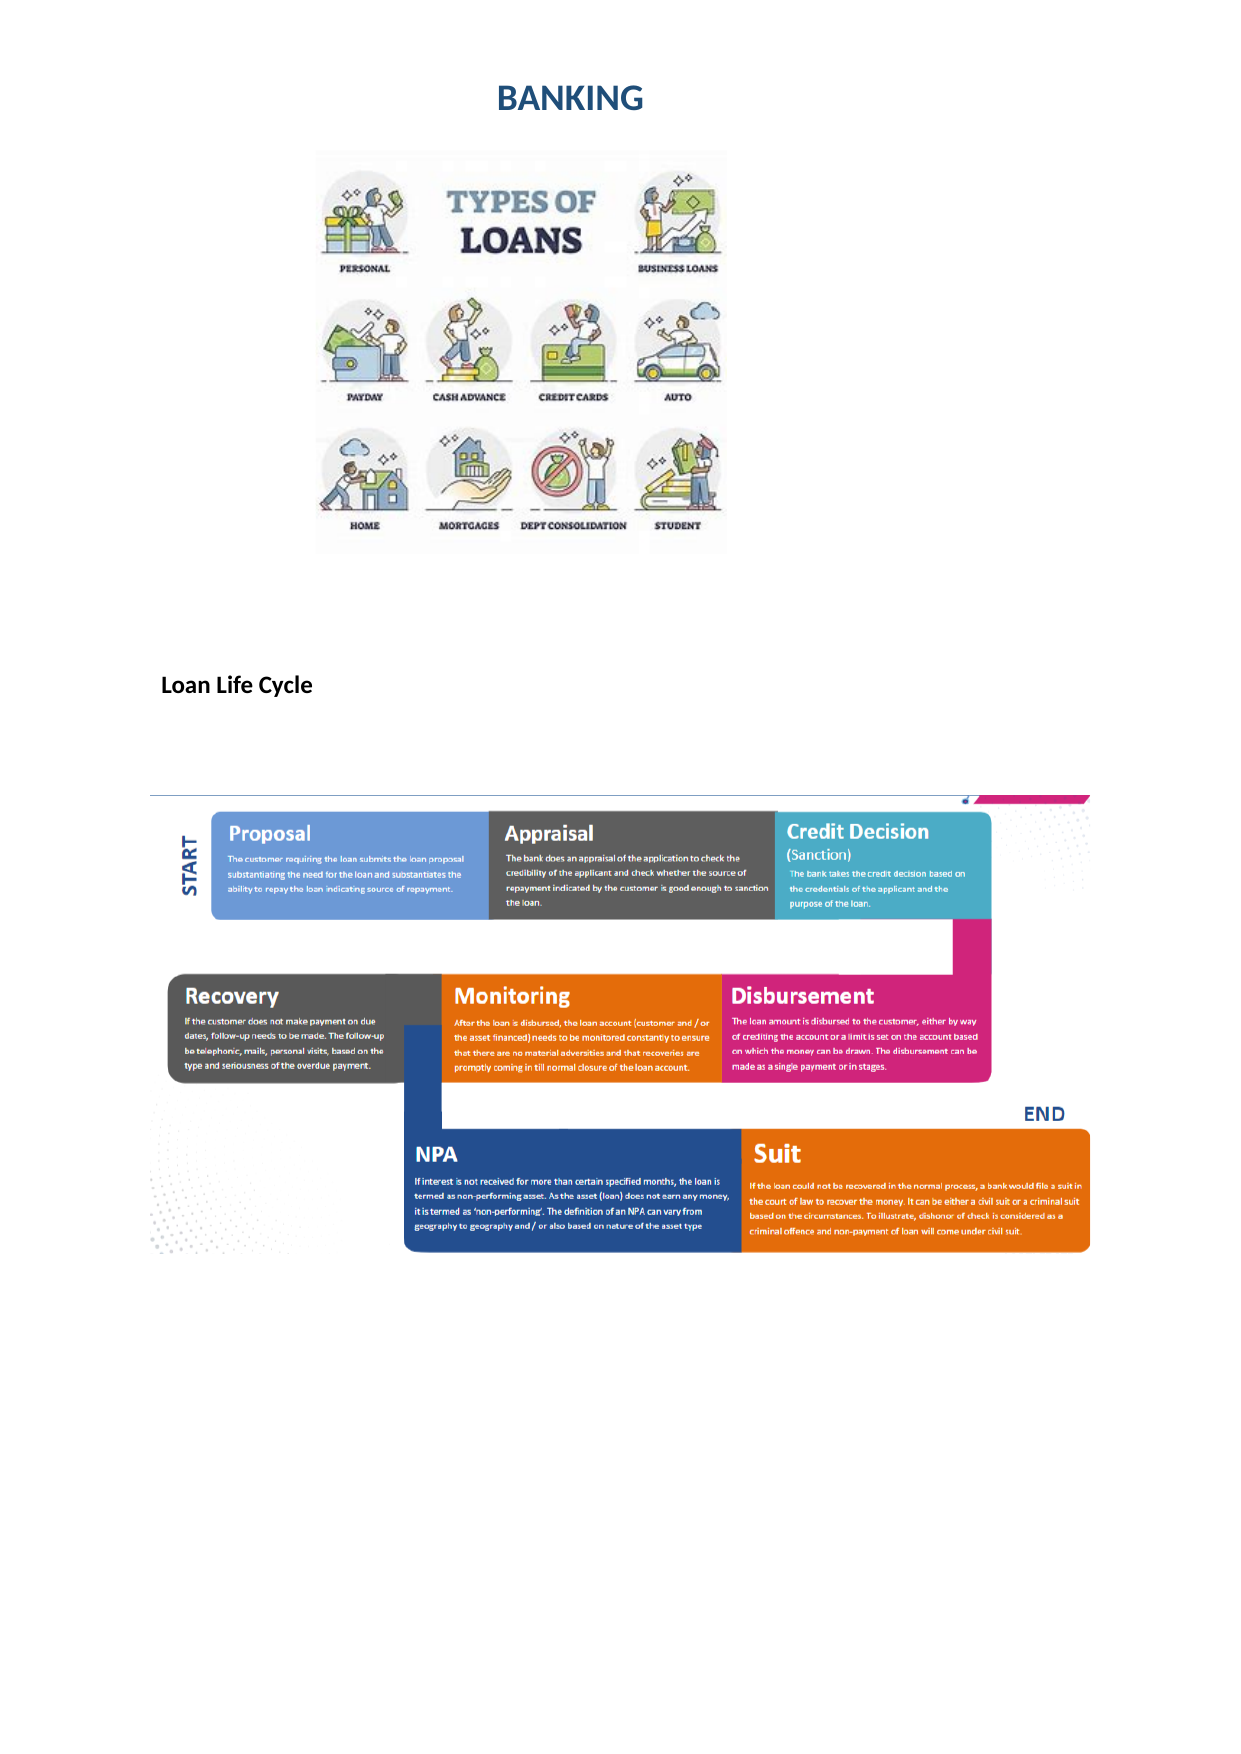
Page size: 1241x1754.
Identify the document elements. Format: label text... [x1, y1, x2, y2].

picture [315, 150, 727, 554]
picture [150, 795, 1091, 1254]
text Loan Life Cycle [150, 669, 1090, 699]
